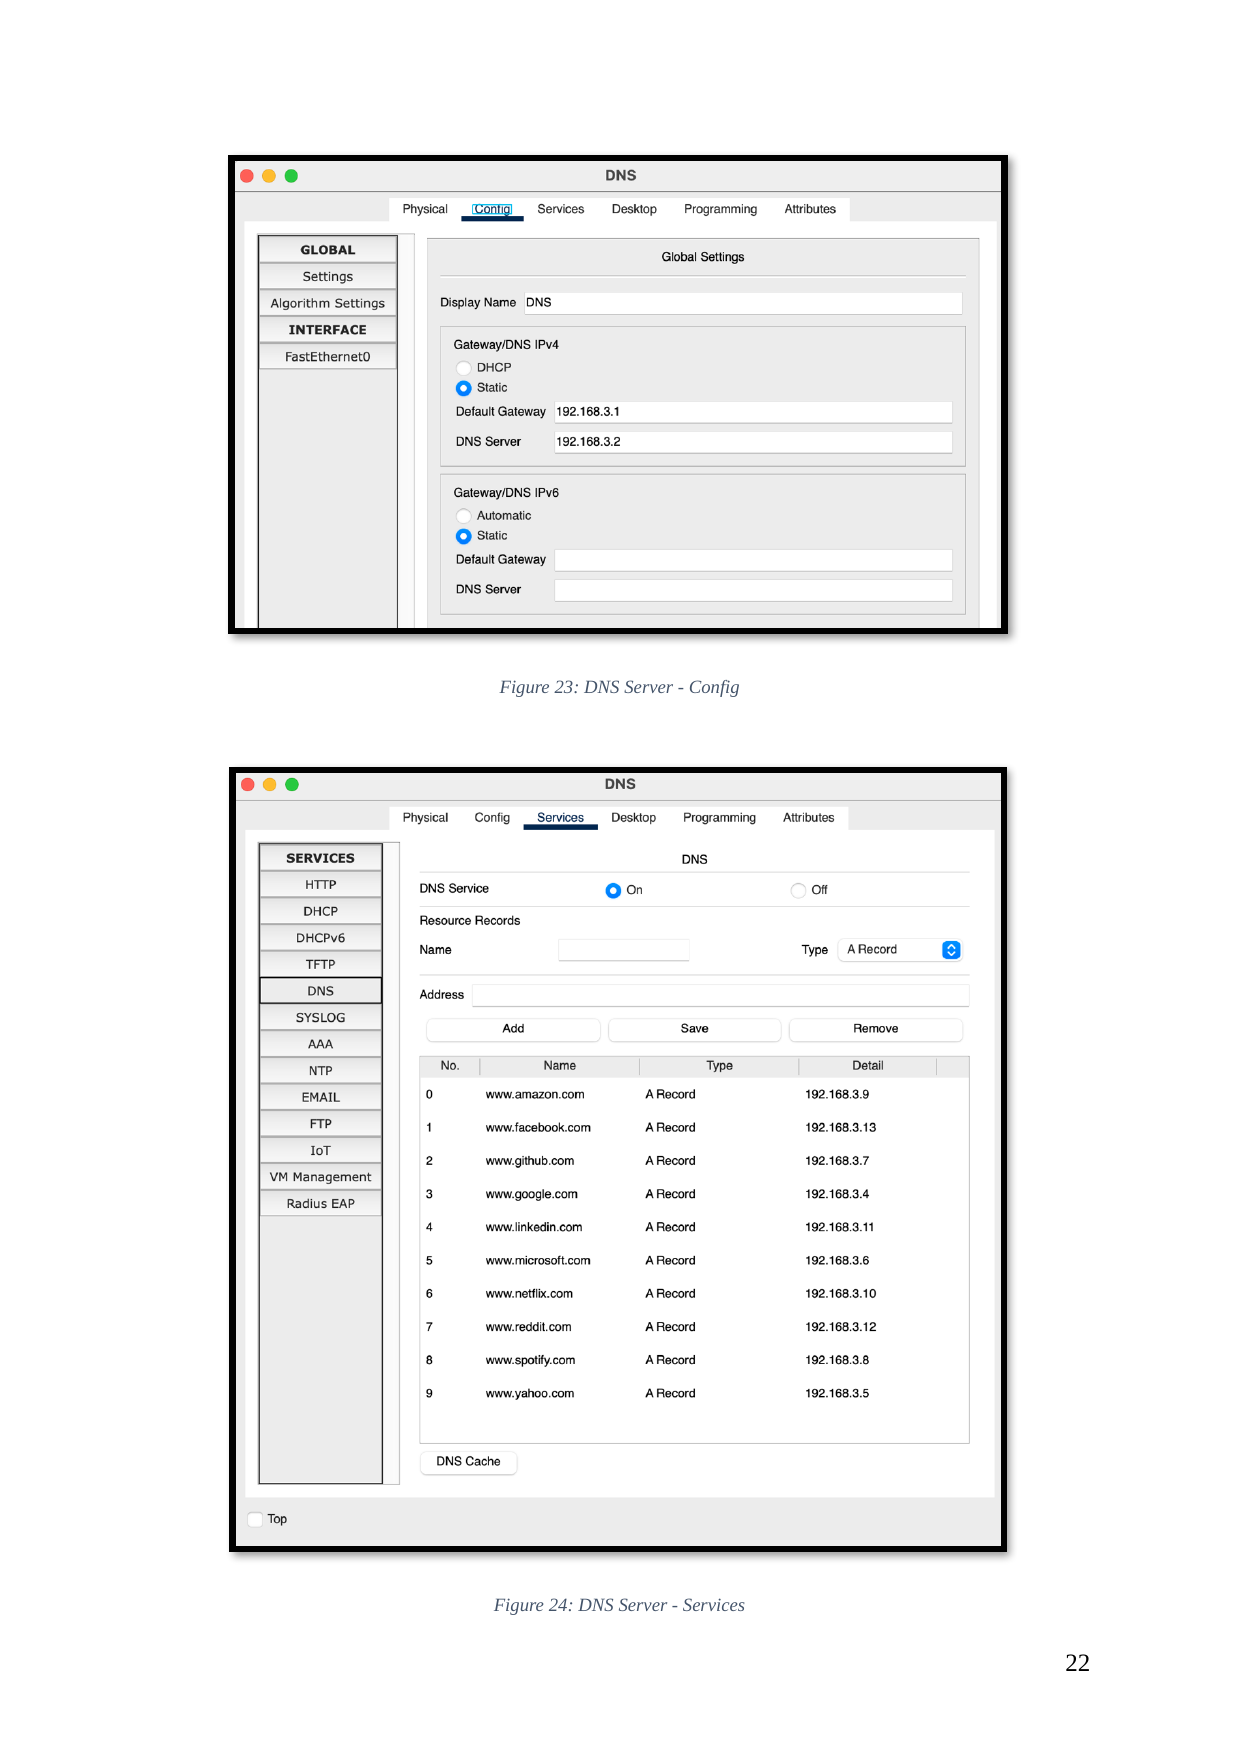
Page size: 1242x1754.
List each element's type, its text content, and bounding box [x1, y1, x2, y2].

text Figure 24: DNS Server - Services [150, 1594, 1090, 1616]
picture [236, 773, 1001, 1546]
picture [235, 161, 1001, 628]
text Figure 23: DNS Server - Config [150, 676, 1090, 698]
